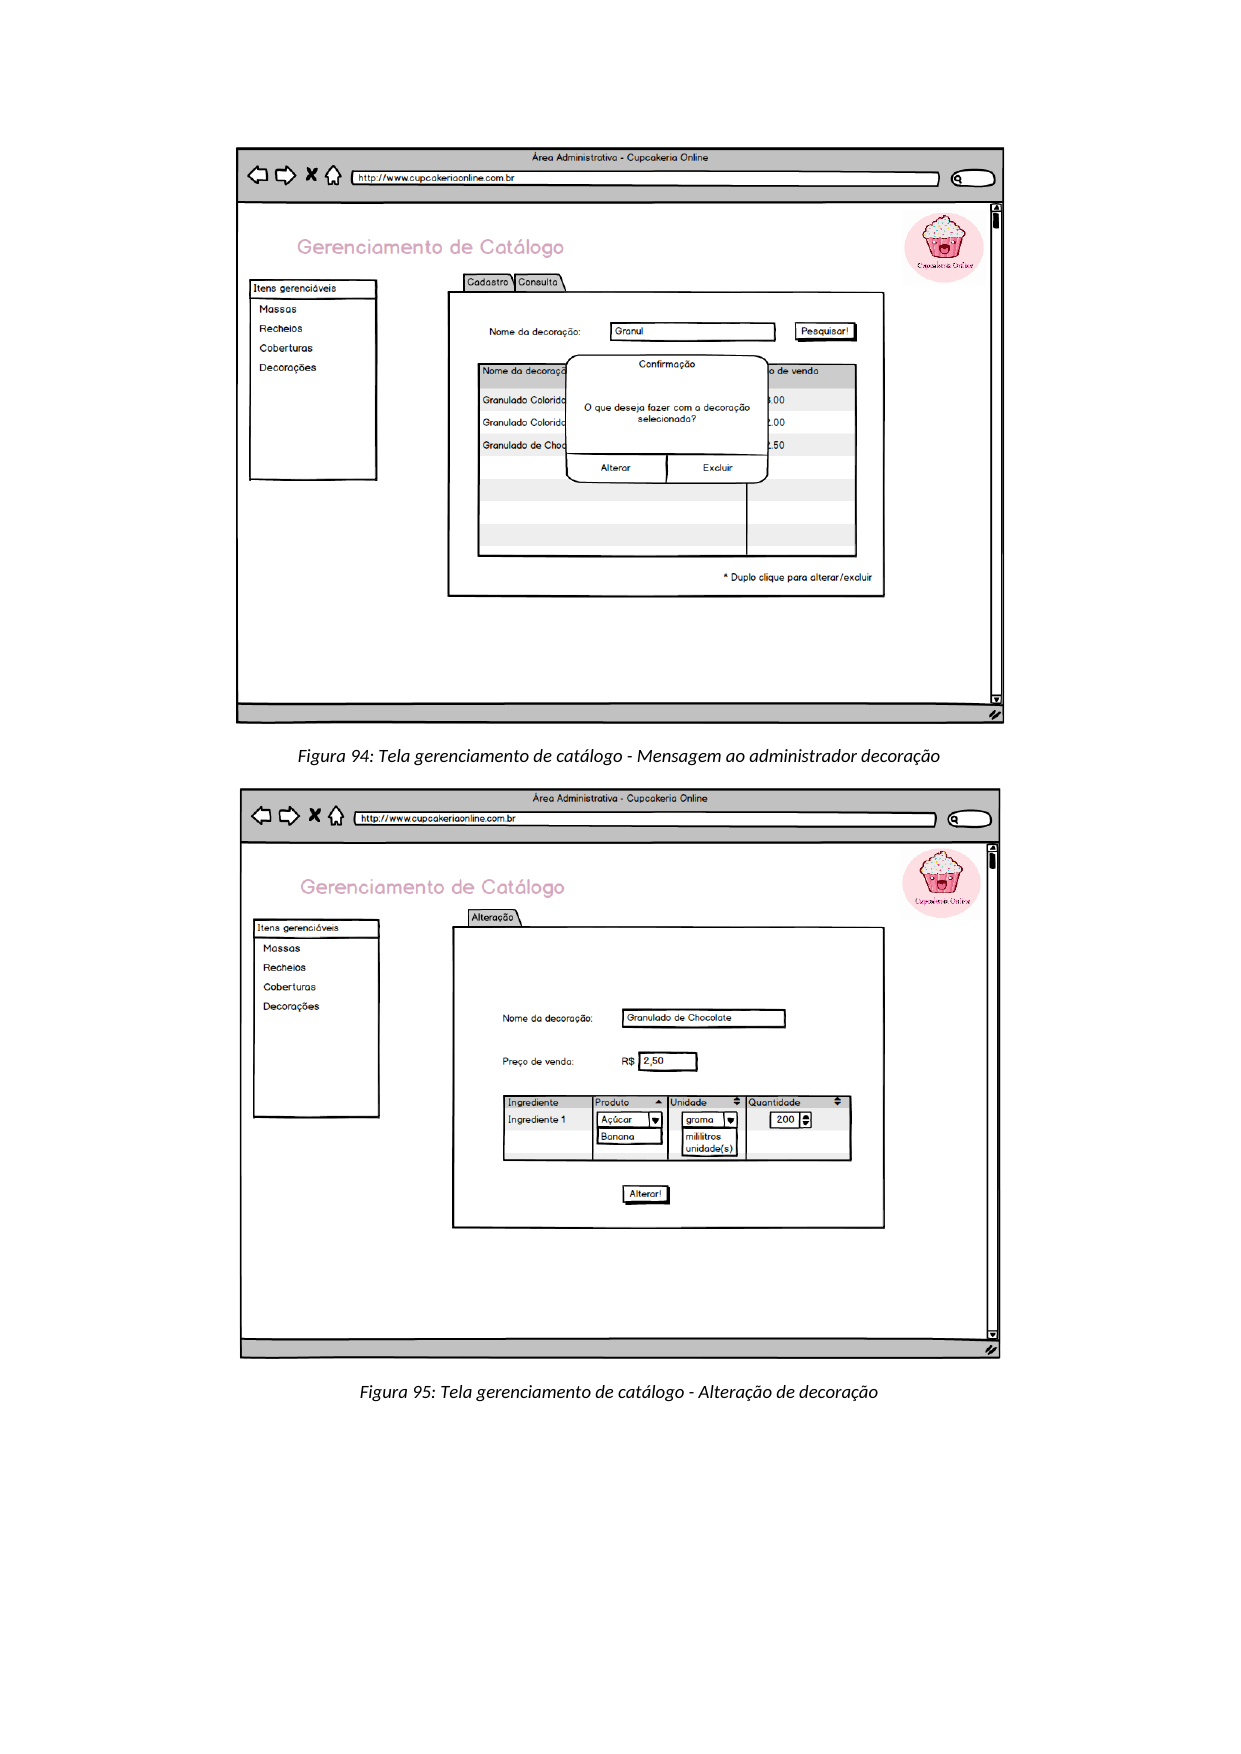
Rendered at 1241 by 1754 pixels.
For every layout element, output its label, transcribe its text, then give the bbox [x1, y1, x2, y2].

text Figura 94: Tela gerenciamento de catálogo - Mensagem ao administrador decoração [177, 745, 1063, 768]
picture [239, 788, 1001, 1359]
text Figura 95: Tela gerenciamento de catálogo - Alteração de decoração [177, 1380, 1063, 1403]
picture [236, 147, 1005, 724]
